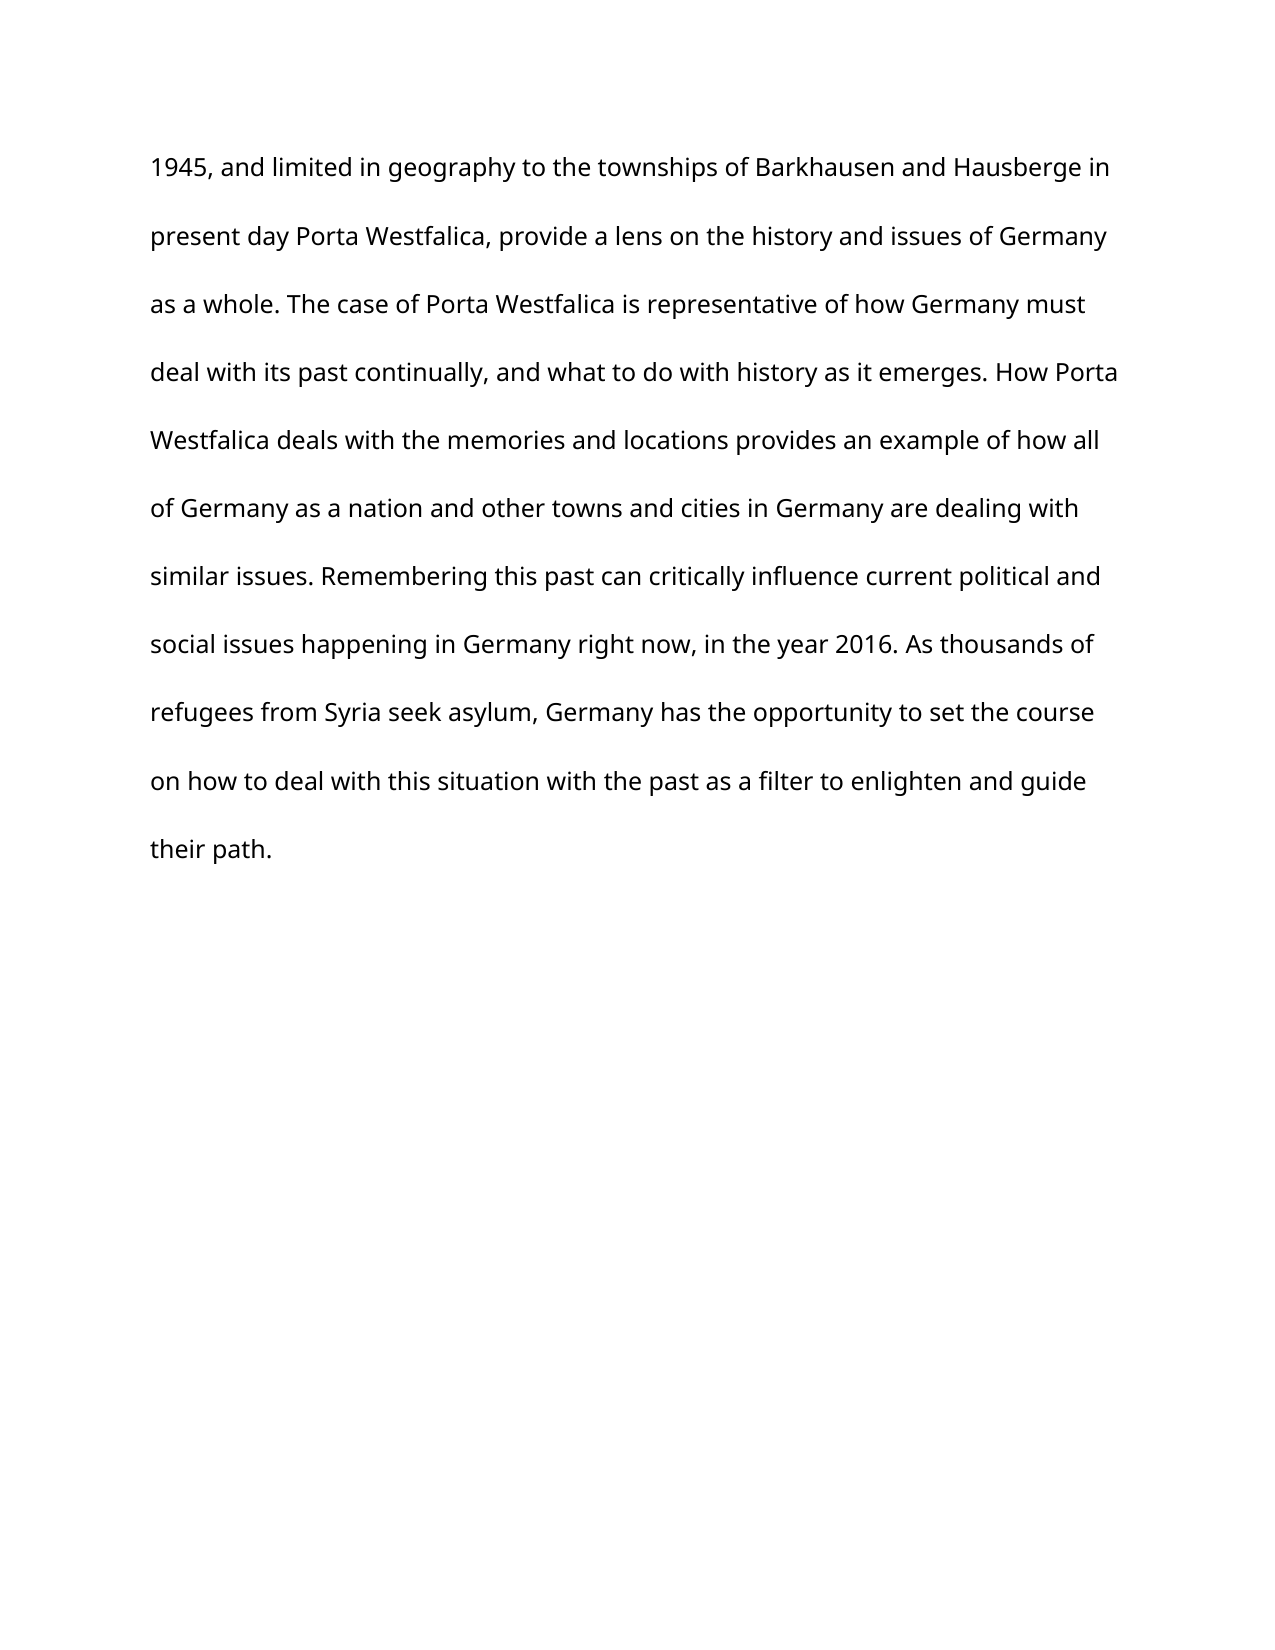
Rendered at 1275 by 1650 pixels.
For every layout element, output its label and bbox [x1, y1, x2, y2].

text [150, 150, 1125, 865]
